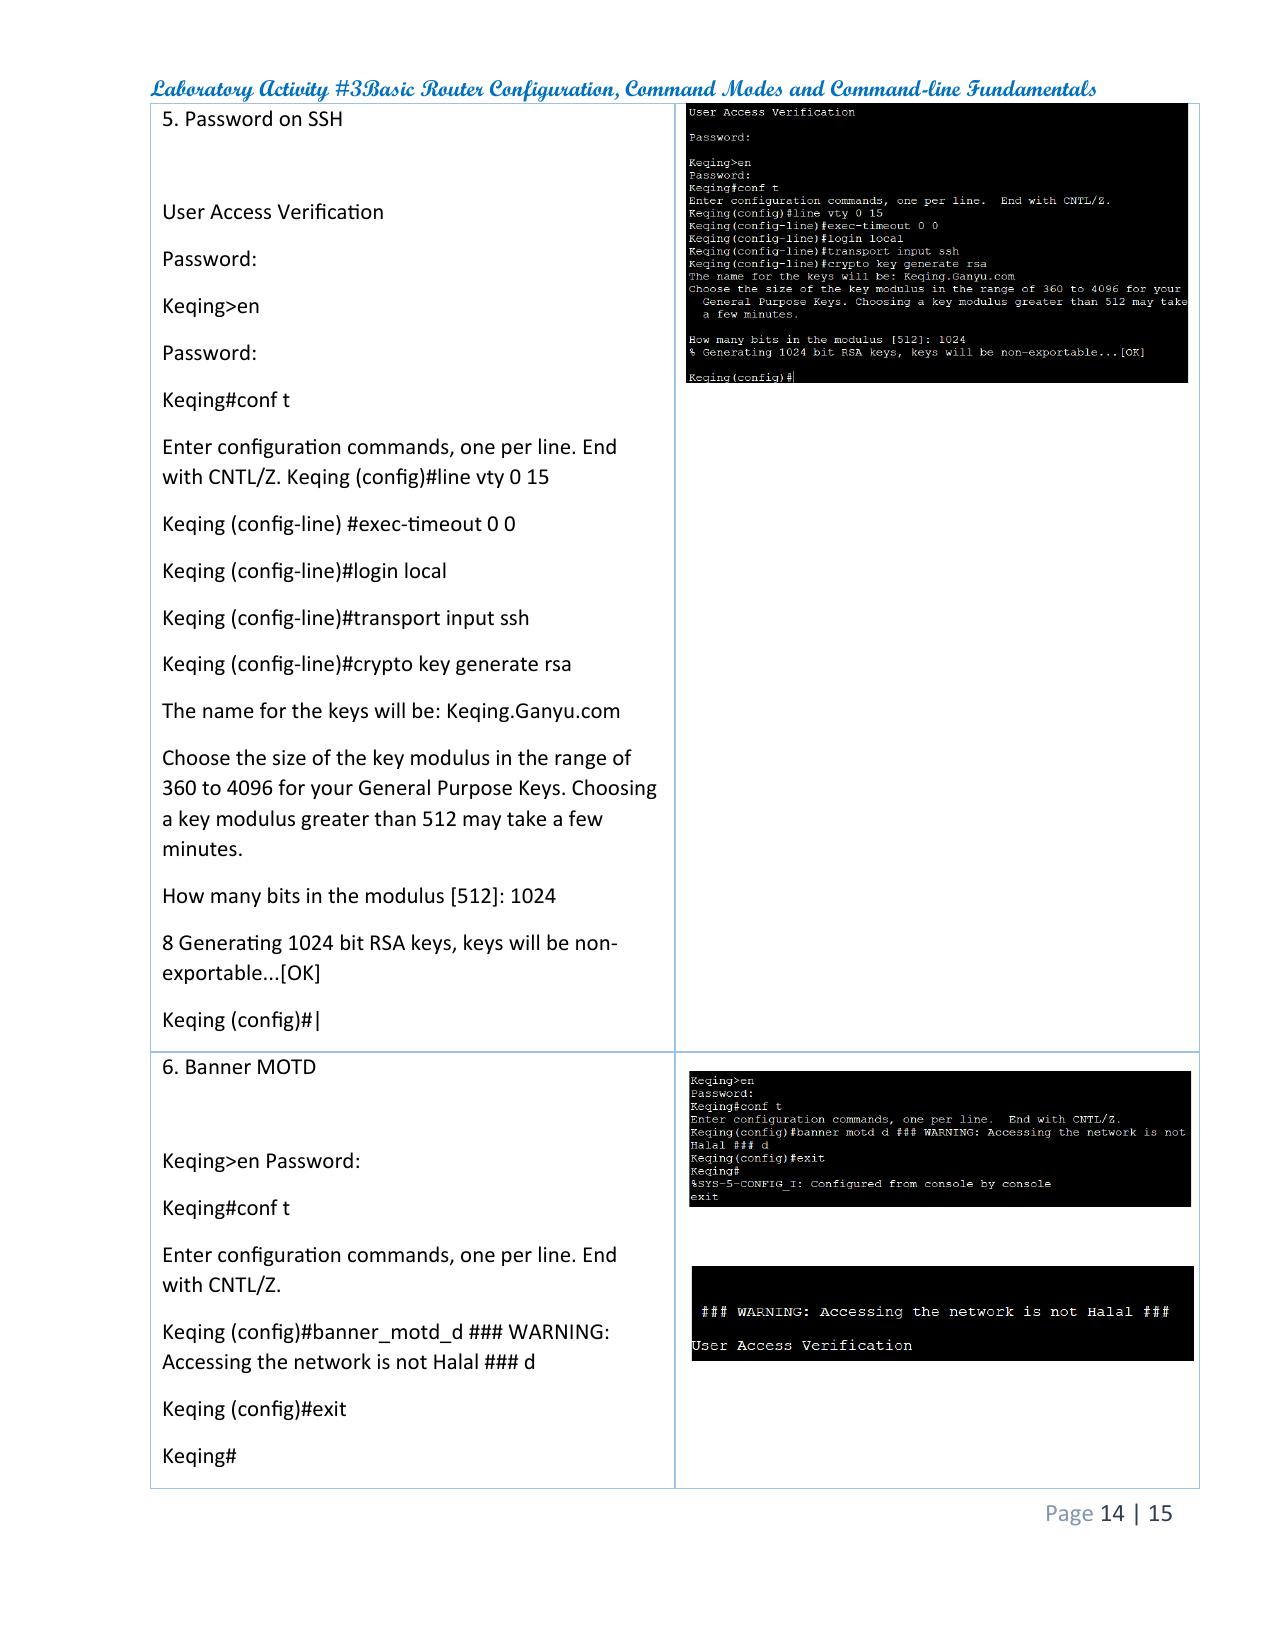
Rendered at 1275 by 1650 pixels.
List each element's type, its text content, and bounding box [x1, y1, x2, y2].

table_cell 5. Password on SSH User Access Verification Password: Keqing>en Password: Keqing#conf t Enter configuration commands, one per line. End with CNTL/Z. Keqing (config)#line vty 0 15 Keqing (config-line) #exec-timeout 0 0 Keqing (config-line)#login local Keqing (config-line)#transport input ssh Keqing (config-line)#crypto key generate rsa The name for the keys will be: Keqing.Ganyu.com Choose the size of the key modulus in the range of 360 to 4096 for your General Purpose Keys. Choosing a key modulus greater than 512 may take a few minutes. How many bits in the modulus [512]: 1024 8 Generating 1024 bit RSA keys, keys will be non-exportable...[OK] Keqing (config)#| [151, 104, 674, 1051]
table_cell [676, 1053, 1199, 1488]
picture [691, 1266, 1194, 1361]
table_cell [676, 104, 1199, 1051]
picture [686, 103, 1189, 383]
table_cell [151, 1053, 674, 1488]
picture [689, 1071, 1192, 1207]
